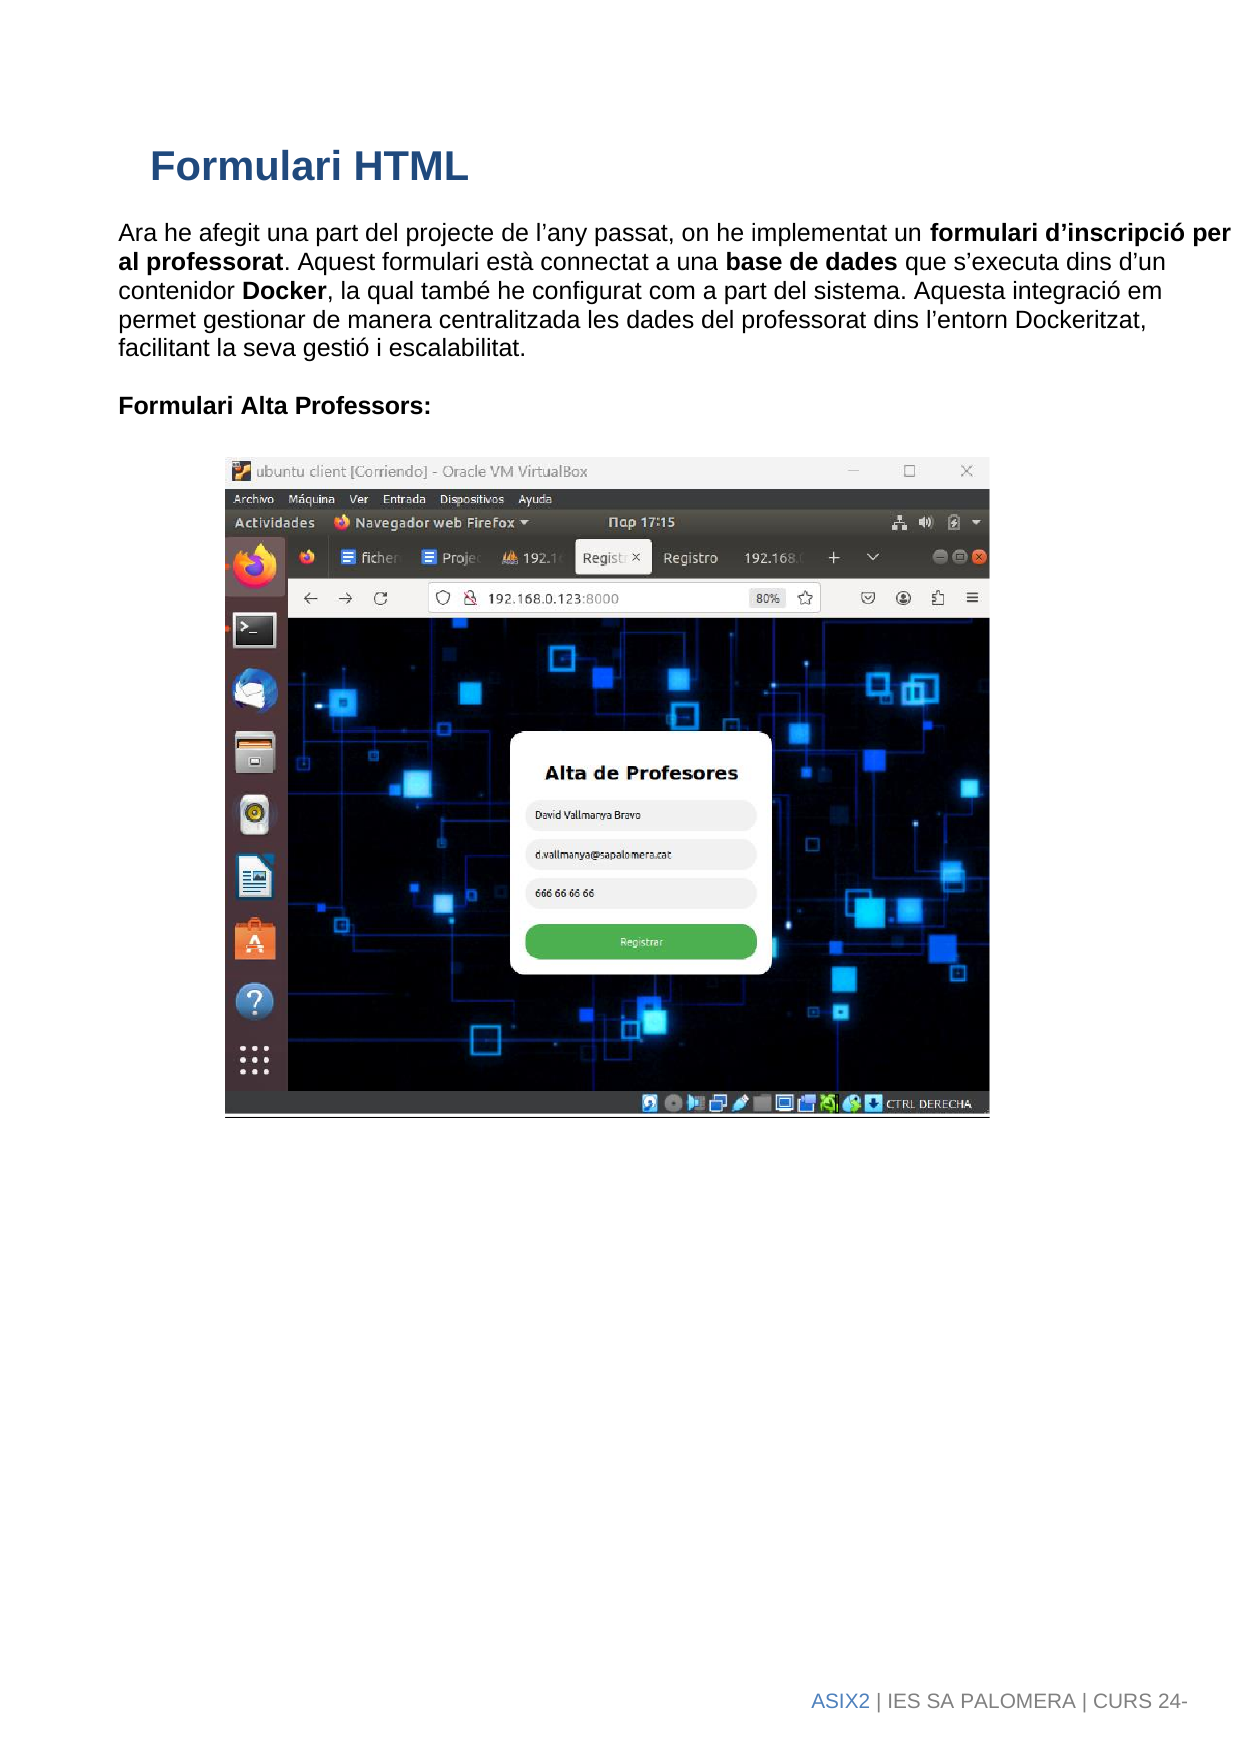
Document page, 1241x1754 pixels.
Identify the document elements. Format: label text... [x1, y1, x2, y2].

picture [225, 457, 990, 1118]
text Ara he afegit una part del projecte de l’any passat, on he implementat un formulari d’inscripció per al professorat. Aquest formulari està connectat a una base de dades que s’executa dins d’un contenidor Docker, la qual també he configurat com a part del sistema. Aquesta integració em permet gestionar de manera centralitzada les dades del professorat dins l’entorn Dockeritzat, facilitant la seva gestió i escalabilitat. [118, 218, 1240, 362]
subtitle Formulari HTML [150, 142, 1240, 189]
text Formulari Alta Professors: [118, 391, 1240, 419]
